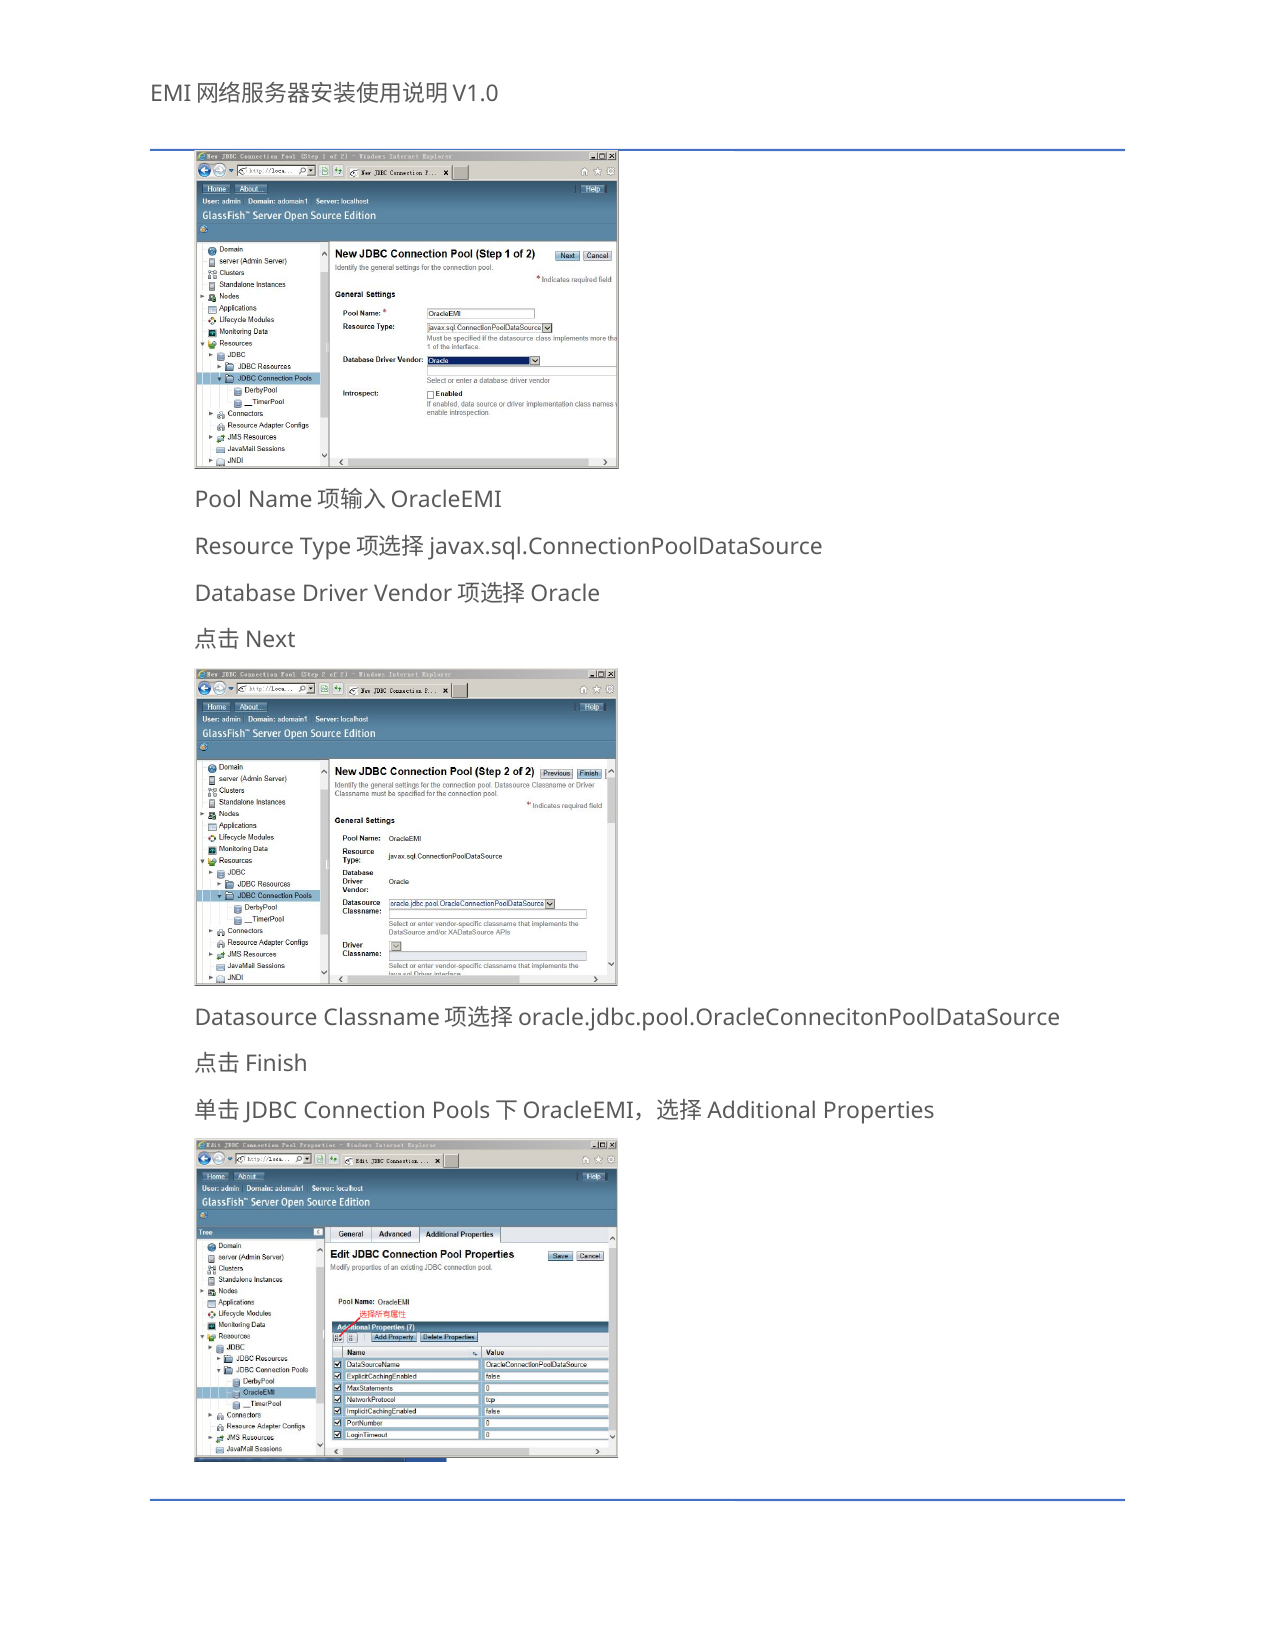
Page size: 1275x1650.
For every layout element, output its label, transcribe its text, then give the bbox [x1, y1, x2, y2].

picture [194, 150, 619, 469]
list Resource Type项选择javax.sql.ConnectionPoolDataSource [194, 528, 1125, 561]
list 点击Finish [194, 1045, 1125, 1078]
list Datasource Classname项选择oracle.jdbc.pool.OracleConnecitonPoolDataSource [194, 998, 1125, 1032]
picture [194, 668, 618, 986]
list Database Driver Vendor项选择Oracle [194, 575, 1125, 608]
list 点击Next [194, 621, 1125, 655]
picture [194, 1138, 618, 1462]
list 单击JDBC Connection Pools下OracleEMI，选择Additional Properties [194, 1092, 1125, 1125]
list Pool Name项输入OracleEMI [194, 481, 1125, 515]
